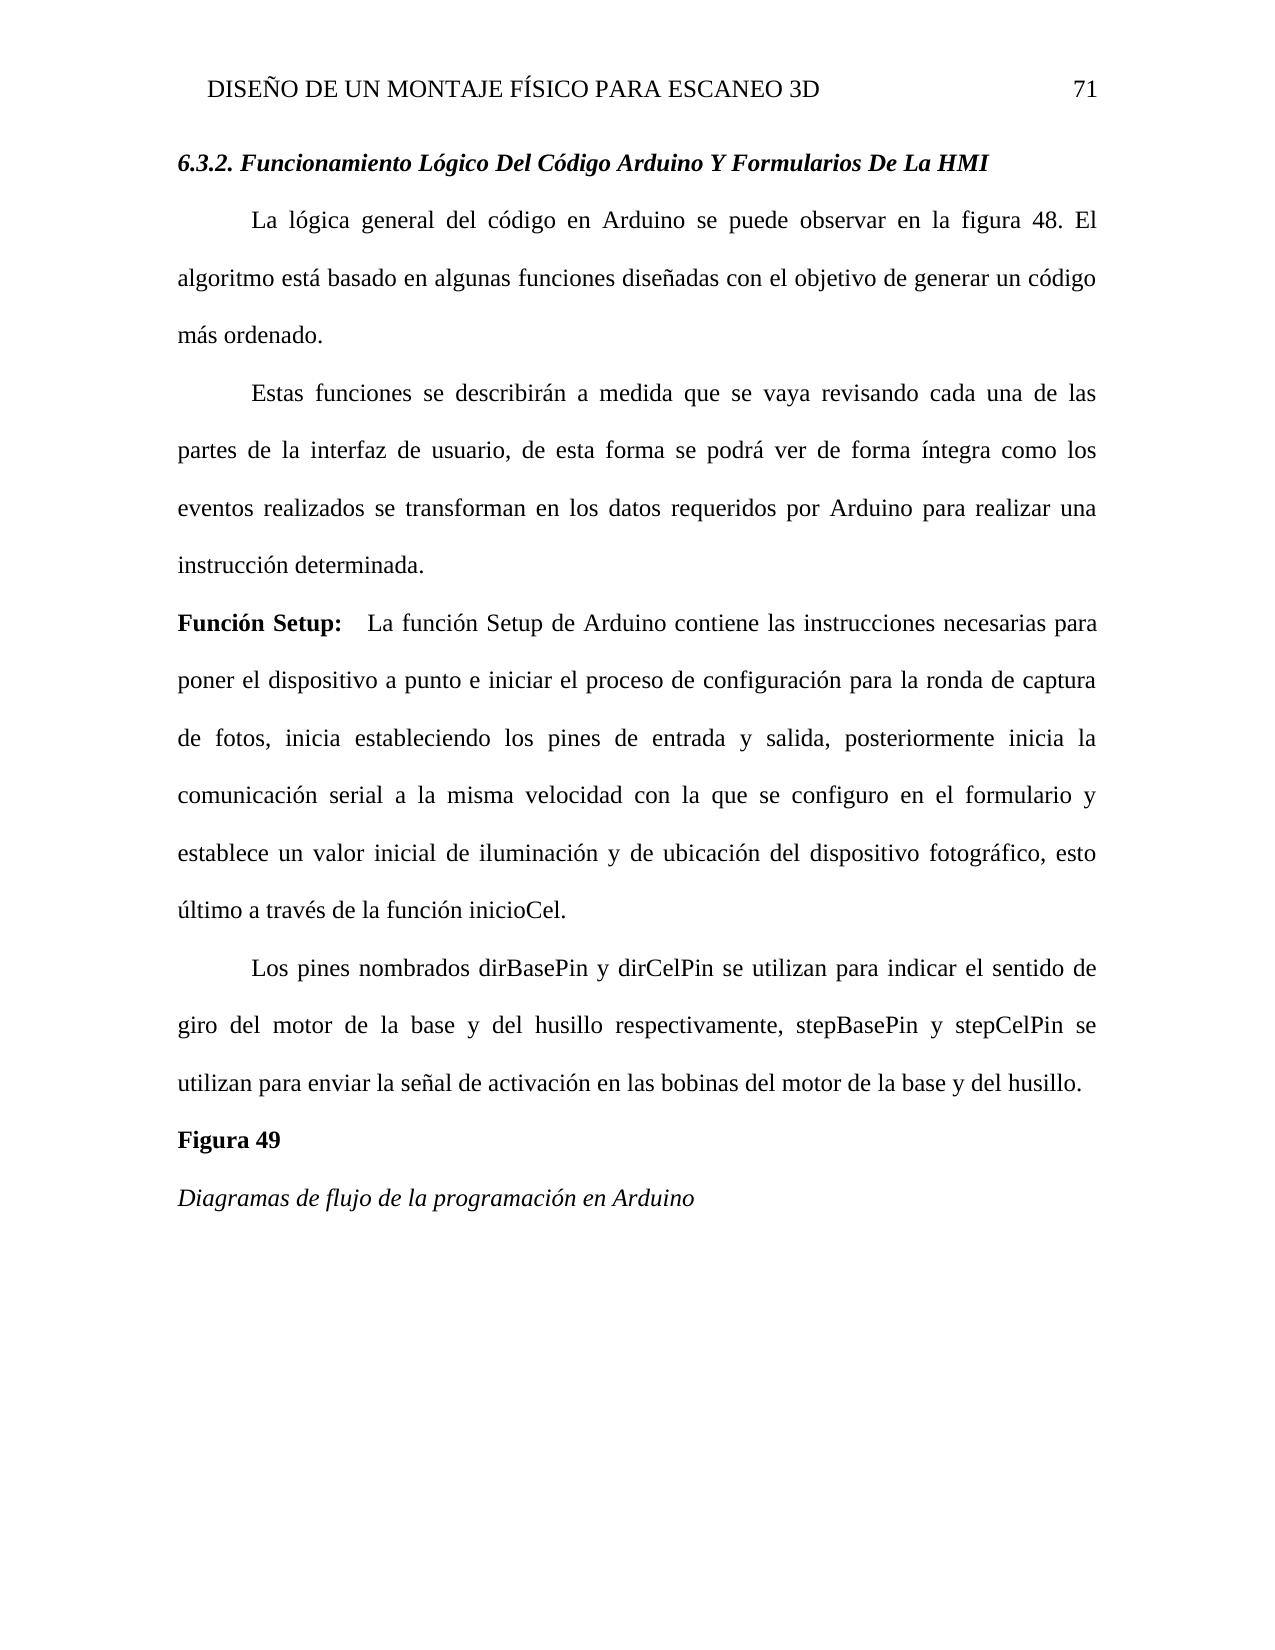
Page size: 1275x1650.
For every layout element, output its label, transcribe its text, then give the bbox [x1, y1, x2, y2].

text Estas funciones se describirán a medida que se vaya revisando cada una de las partes de la interfaz de usuario, de esta forma se podrá ver de forma íntegra como los eventos realizados se transforman en los datos requeridos por Arduino para realizar una instrucción determinada. [177, 378, 1098, 579]
text La lógica general del código en Arduino se puede observar en la figura 48. El algoritmo está basado en algunas funciones diseñadas con el objetivo de generar un código más ordenado. [177, 205, 1098, 349]
text Los pines nombrados dirBasePin y dirCelPin se utilizan para indicar el sentido de giro del motor de la base y del husillo respectivamente, stepBasePin y stepCelPin se utilizan para enviar la señal de activación en las bobinas del motor de la base y del husillo. [177, 953, 1098, 1096]
text Función Setup: La función Setup de Arduino contiene las instrucciones necesarias para poner el dispositivo a punto e iniciar el proceso de configuración para la ronda de captura de fotos, inicia estableciendo los pines de entrada y salida, posteriormente inicia la comunicación serial a la misma velocidad con la que se configuro en el formulario y establece un valor inicial de iluminación y de ubicación del dispositivo fotográfico, esto último a través de la función inicioCel. [177, 608, 1098, 924]
text Figura 49 Diagramas de flujo de la programación en Arduino [177, 1125, 1098, 1211]
subtitle 6.3.2. Funcionamiento Lógico Del Código Arduino Y Formularios De La HMI [177, 148, 1098, 176]
